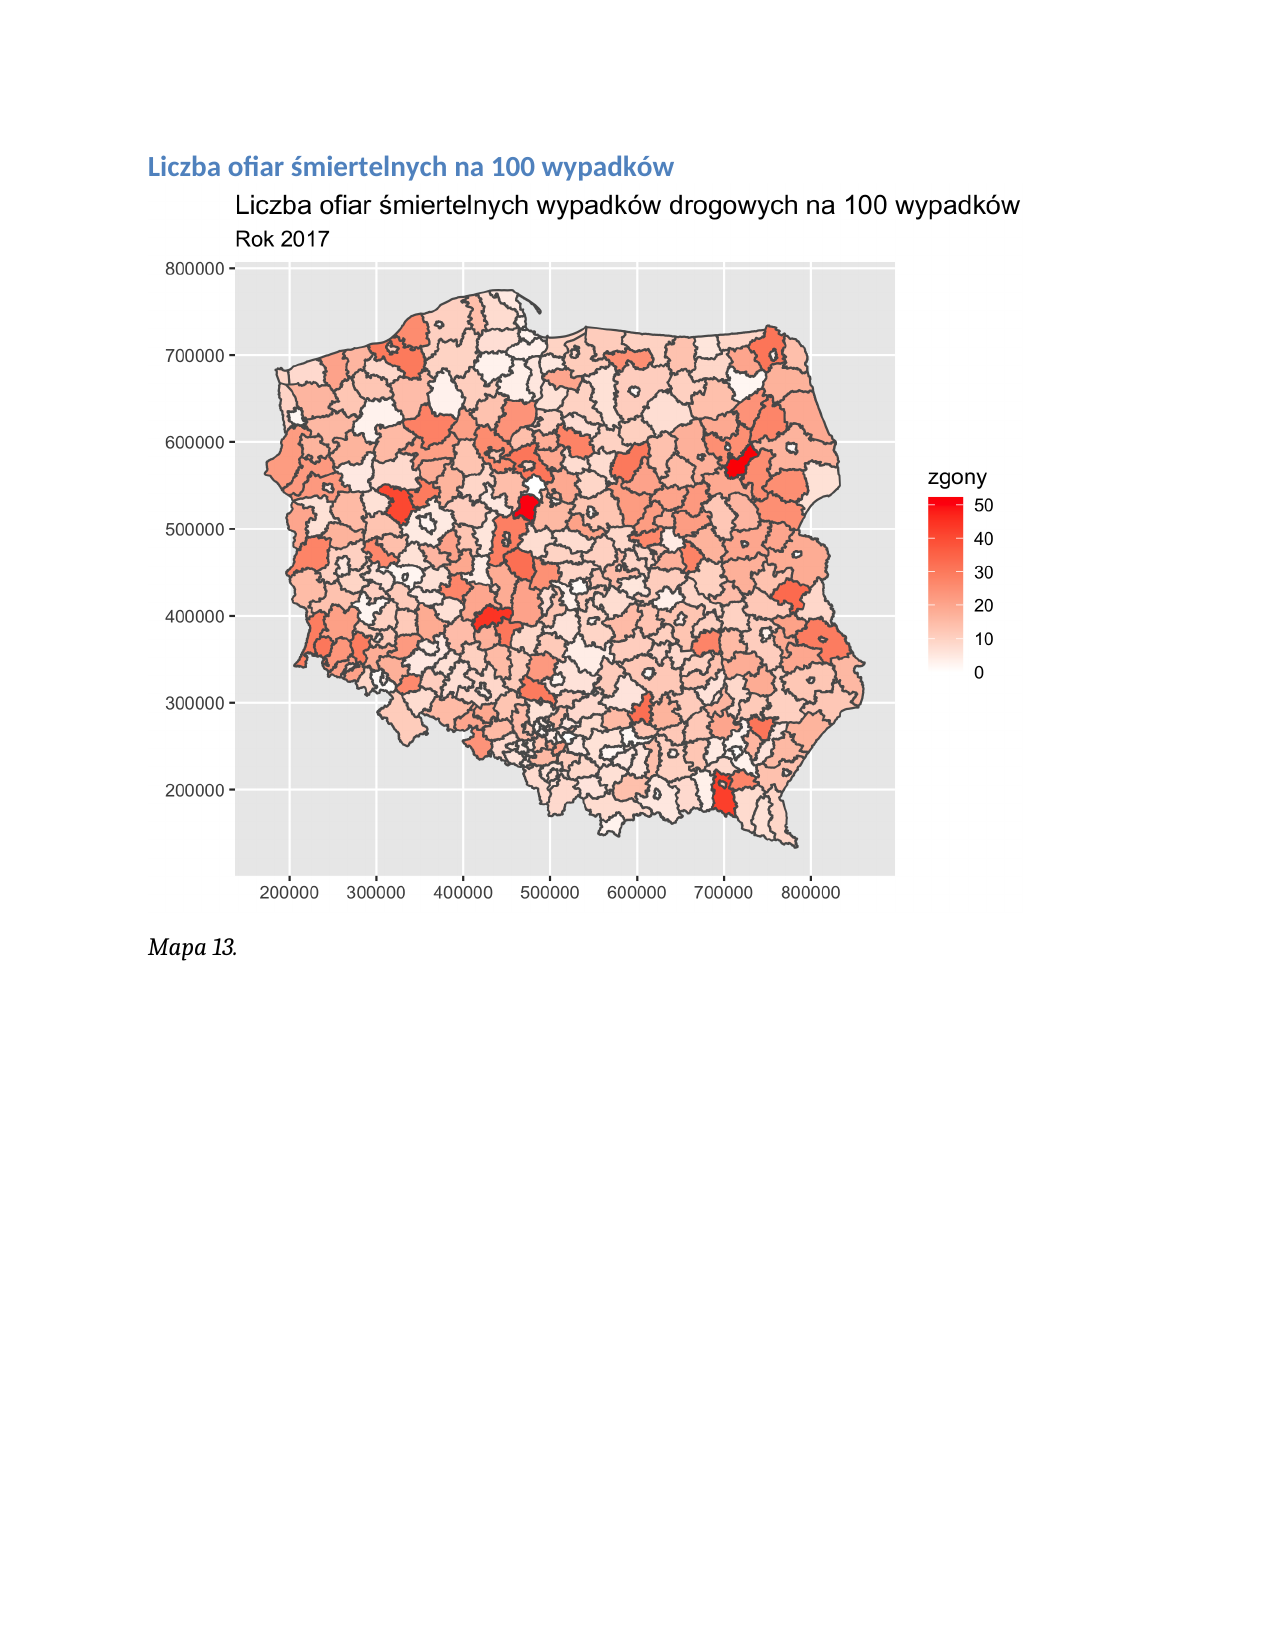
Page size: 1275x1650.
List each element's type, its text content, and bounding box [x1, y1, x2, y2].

subtitle Liczba ofiar śmiertelnych na 100 wypadków [148, 148, 1127, 183]
picture [147, 183, 1023, 913]
text Mapa 13. [148, 933, 1127, 962]
